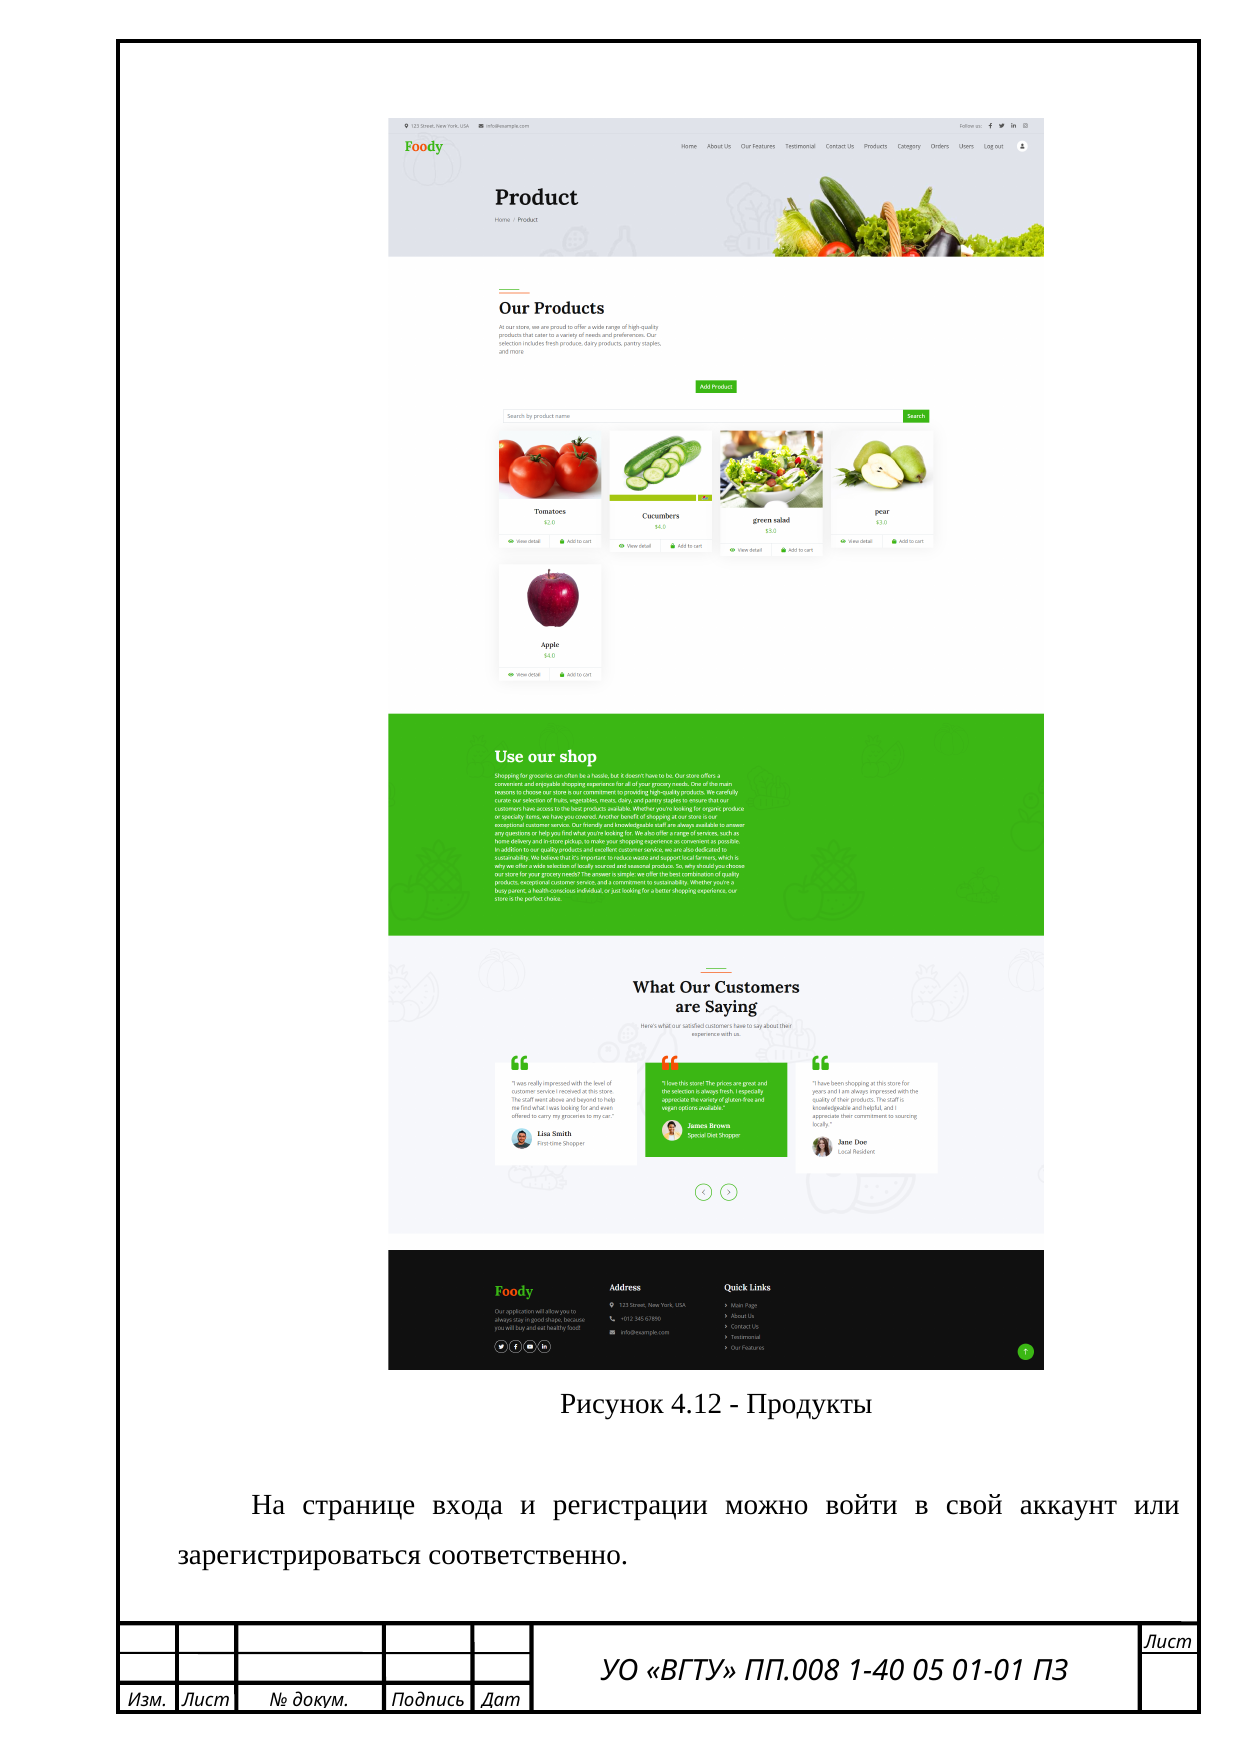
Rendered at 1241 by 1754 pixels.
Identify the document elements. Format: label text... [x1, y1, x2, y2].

text Рисунок 4.12 - Продукты [177, 1386, 1181, 1420]
picture [388, 118, 1044, 1370]
text На странице входа и регистрации можно войти в свой аккаунт или зарегистрироваться соответственно. [177, 1487, 1181, 1571]
